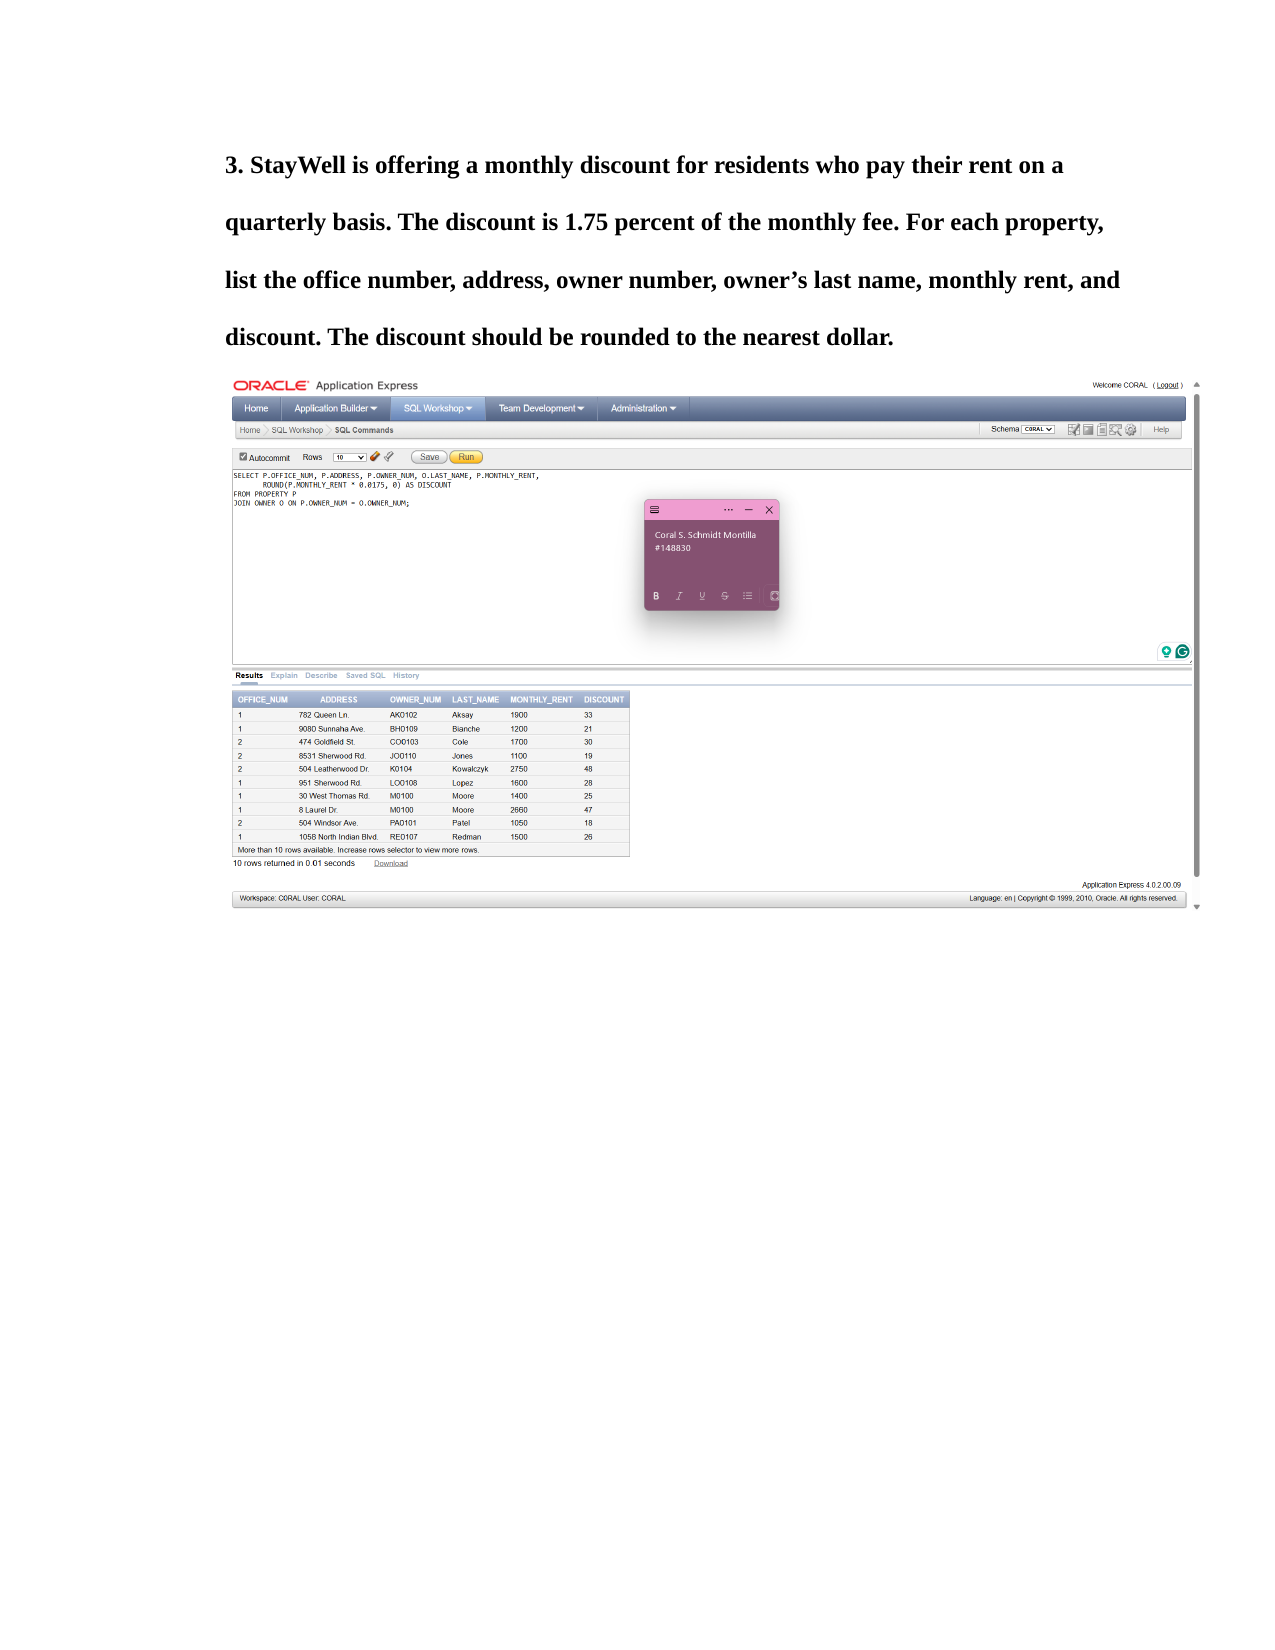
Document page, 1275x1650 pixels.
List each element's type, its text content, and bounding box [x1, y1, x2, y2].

picture [225, 380, 1200, 911]
text 3. StayWell is offering a monthly discount for residents who pay their rent on a quarterly basis. The discount is 1.75 percent of the monthly fee. For each property, list the office number, address, owner number, owner’s last name, monthly rent, and discount. The discount should be rounded to the nearest dollar. [225, 150, 1125, 380]
